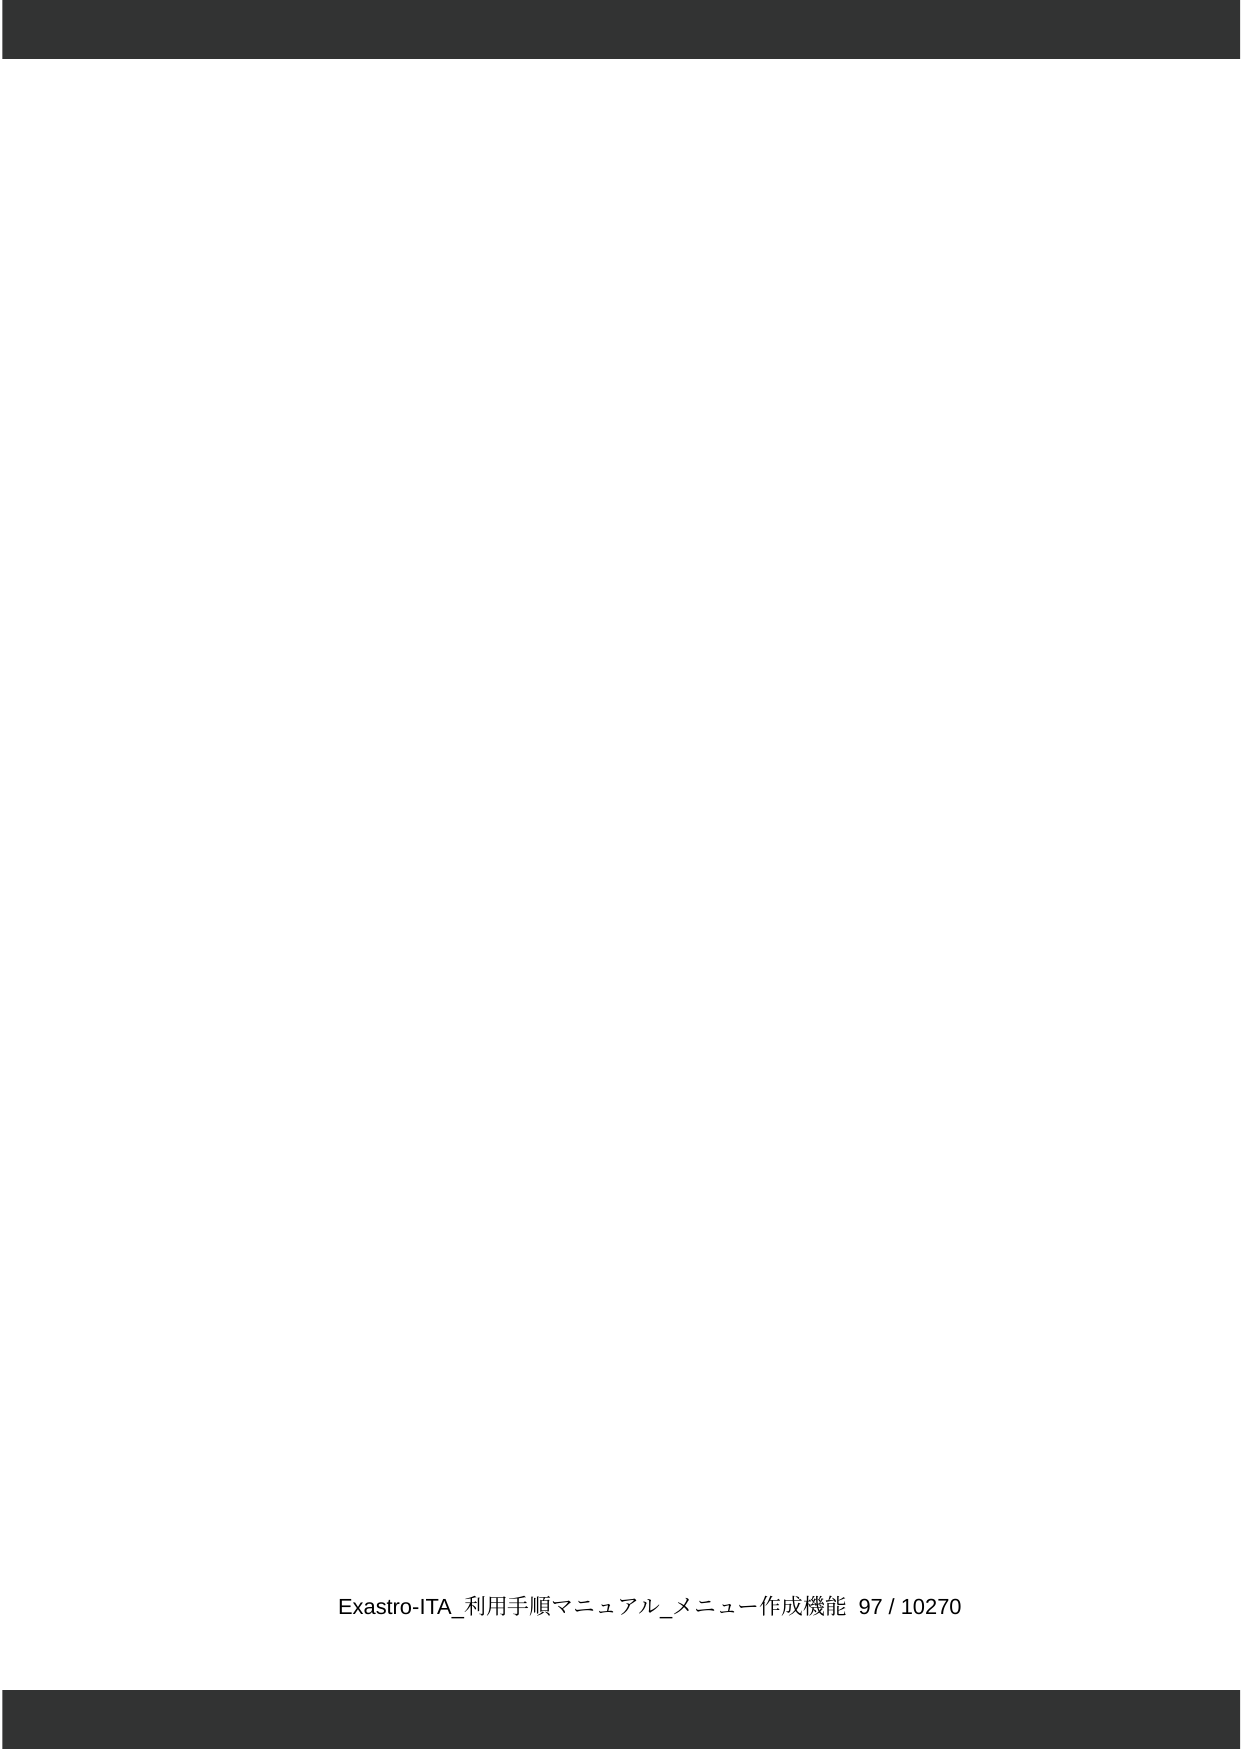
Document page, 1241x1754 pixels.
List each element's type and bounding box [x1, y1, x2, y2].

picture [2, 0, 1241, 59]
picture [2, 1690, 1241, 1749]
